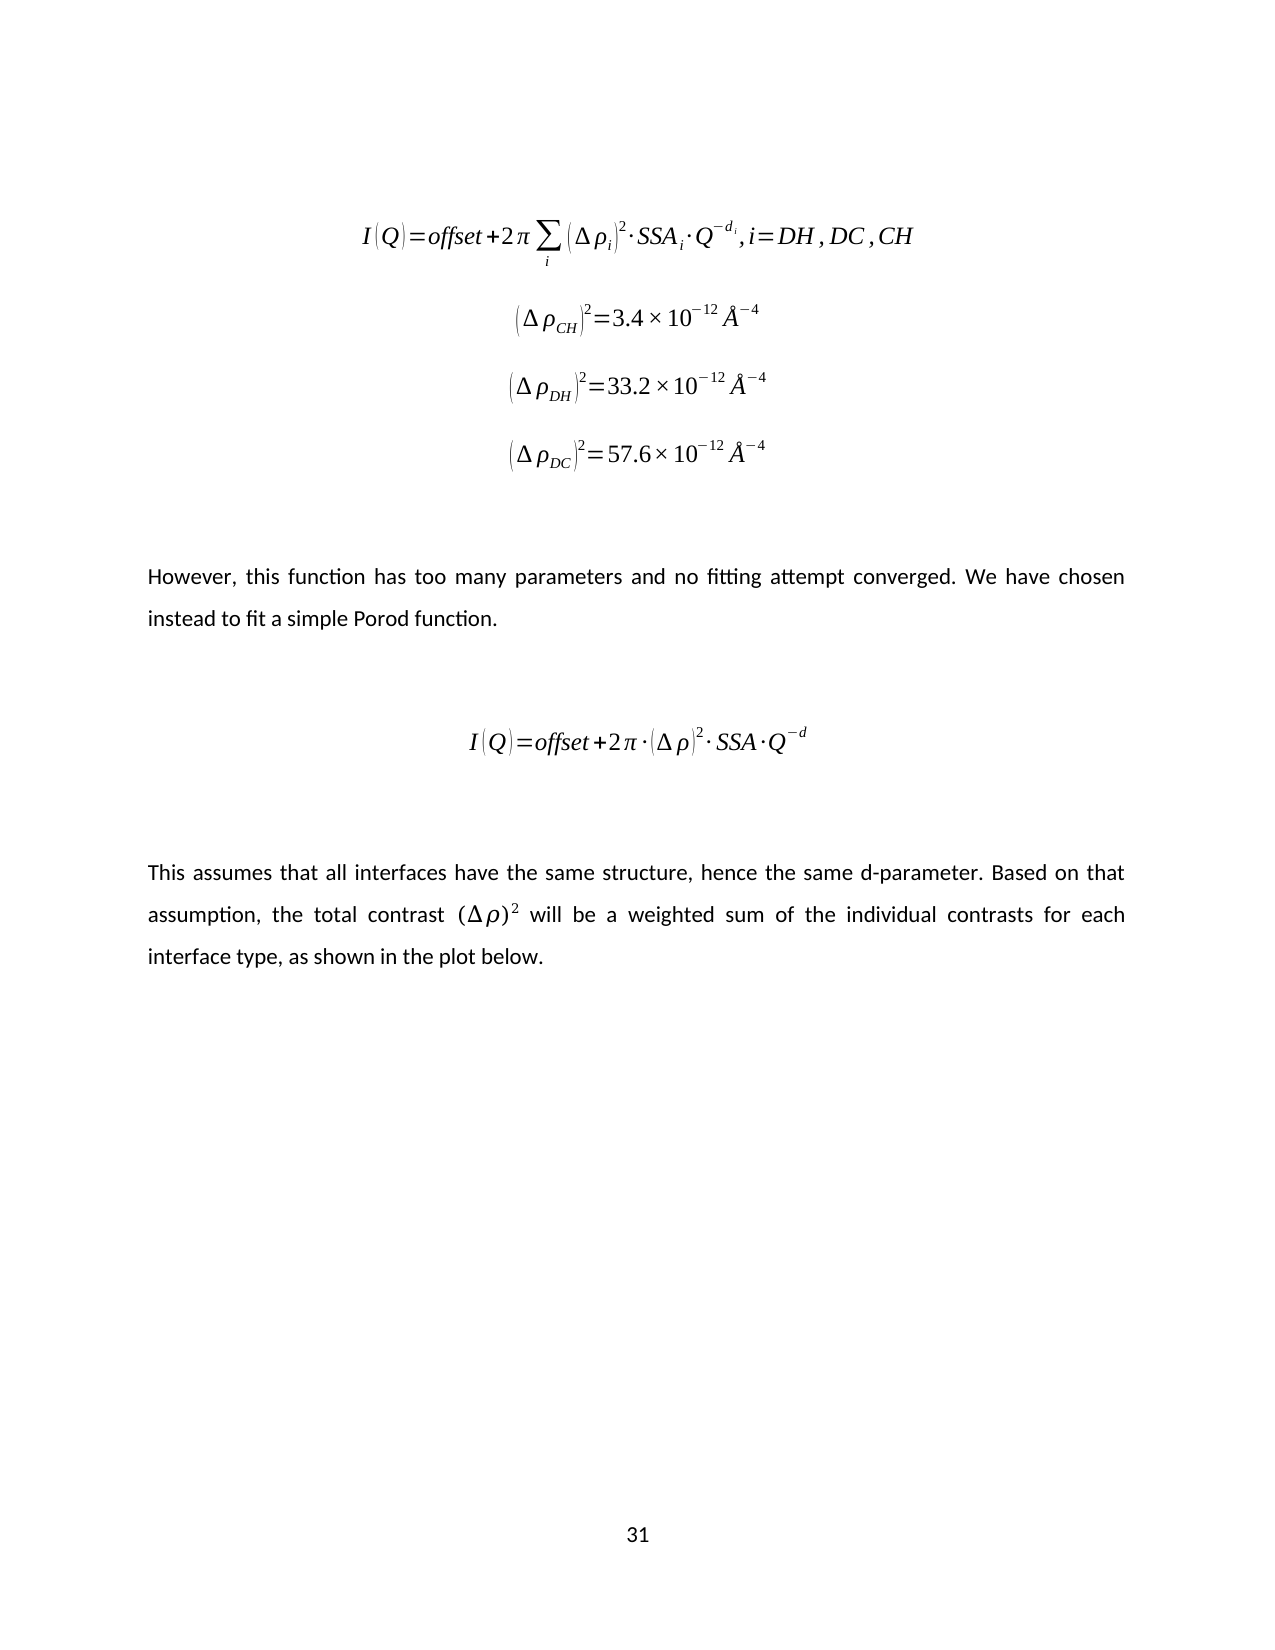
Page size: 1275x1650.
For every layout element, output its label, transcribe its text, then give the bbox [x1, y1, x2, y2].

text This assumes that all interfaces have the same structure, hence the same d-parameter. Based on that assumption, the total contrast (Δ𝜌)2 will be a weighted sum of the individual contrasts for each interface type, as shown in the plot below. [148, 858, 1127, 970]
text However, this function has too many parameters and no fitting attempt converged. We have chosen instead to fit a simple Porod function. [148, 562, 1127, 632]
